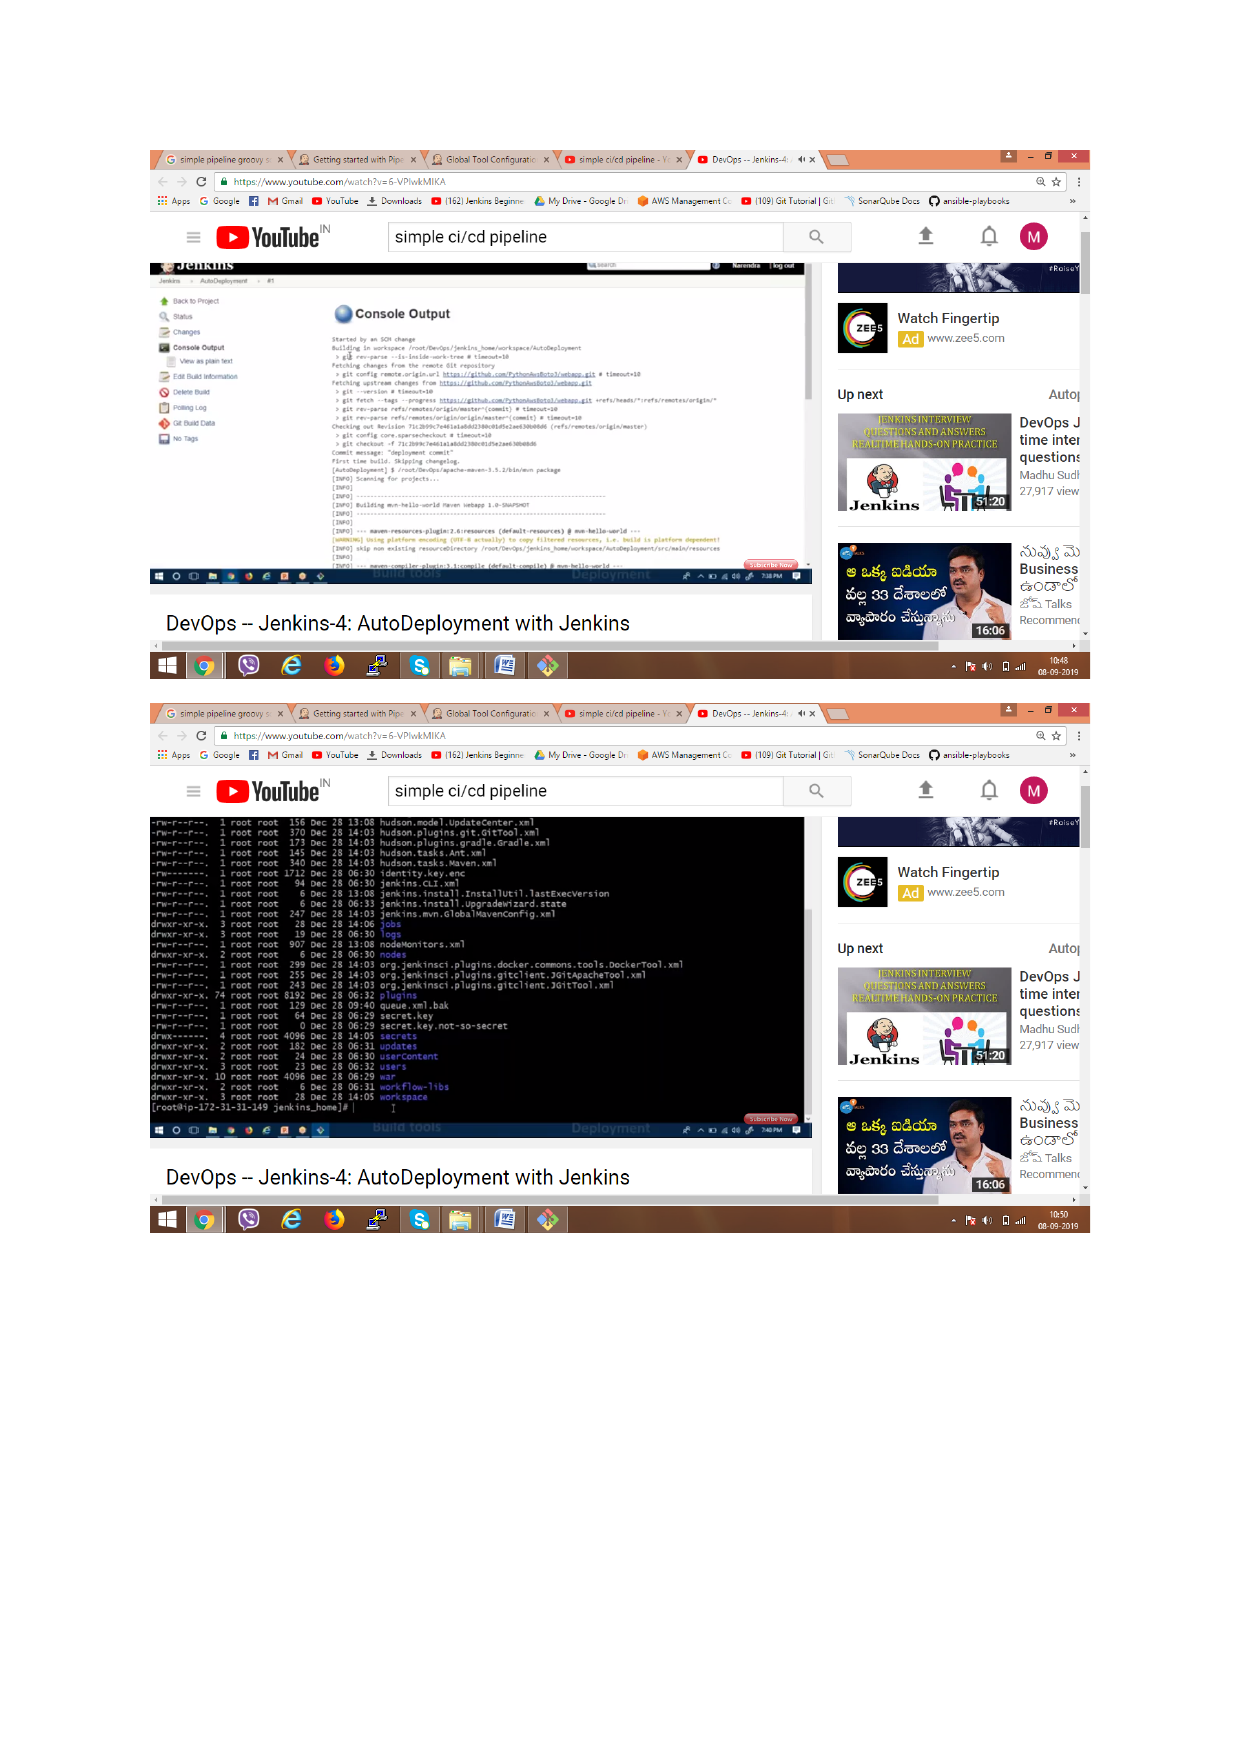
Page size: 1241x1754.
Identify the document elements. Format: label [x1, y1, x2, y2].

picture [150, 703, 1091, 1233]
picture [150, 150, 1091, 679]
